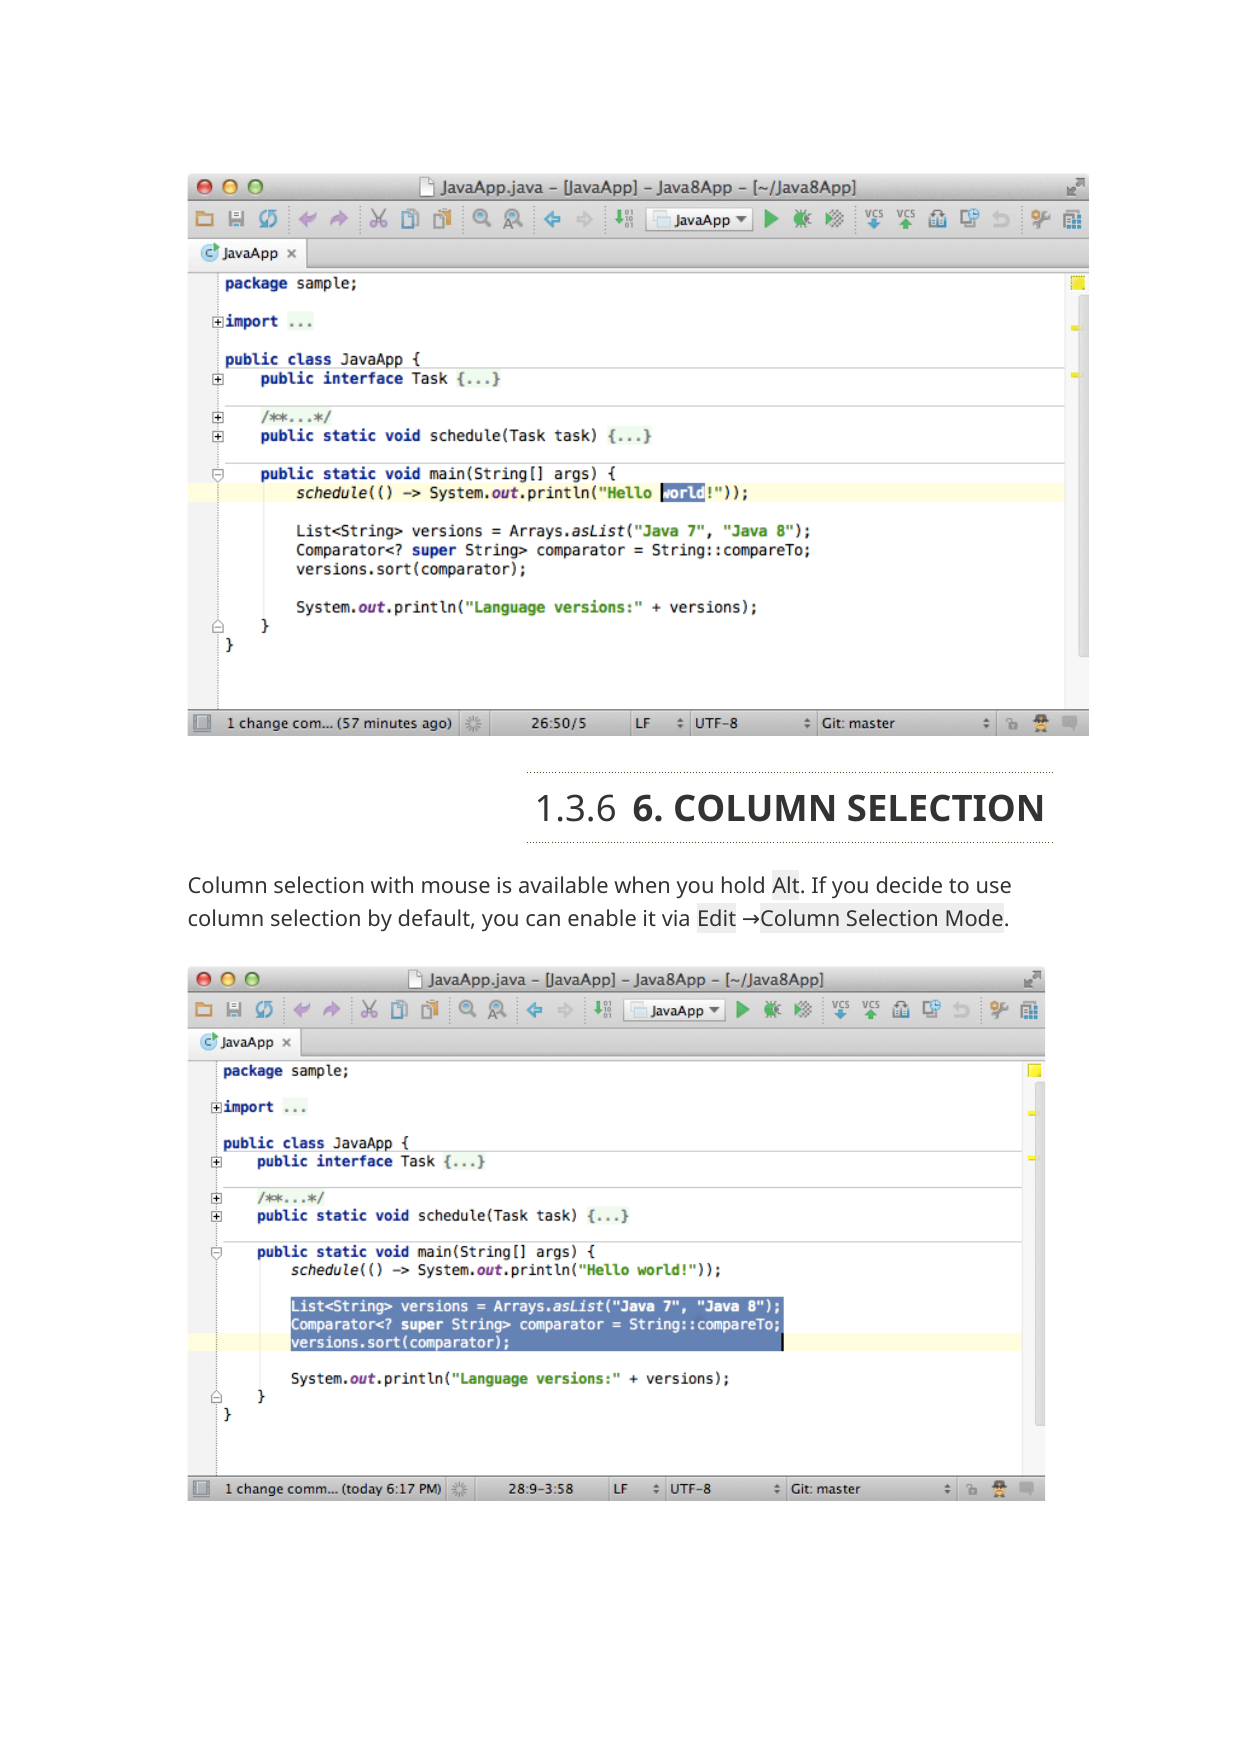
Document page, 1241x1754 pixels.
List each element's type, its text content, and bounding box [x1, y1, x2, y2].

subtitle 6. Column selection [527, 772, 1053, 843]
picture [187, 966, 1046, 1501]
picture [187, 173, 1089, 736]
text Column selection with mouse is available when you hold Alt. If you decide to use column selection by default, you can enable it via Edit →Column Selection Mode. [187, 869, 1053, 934]
